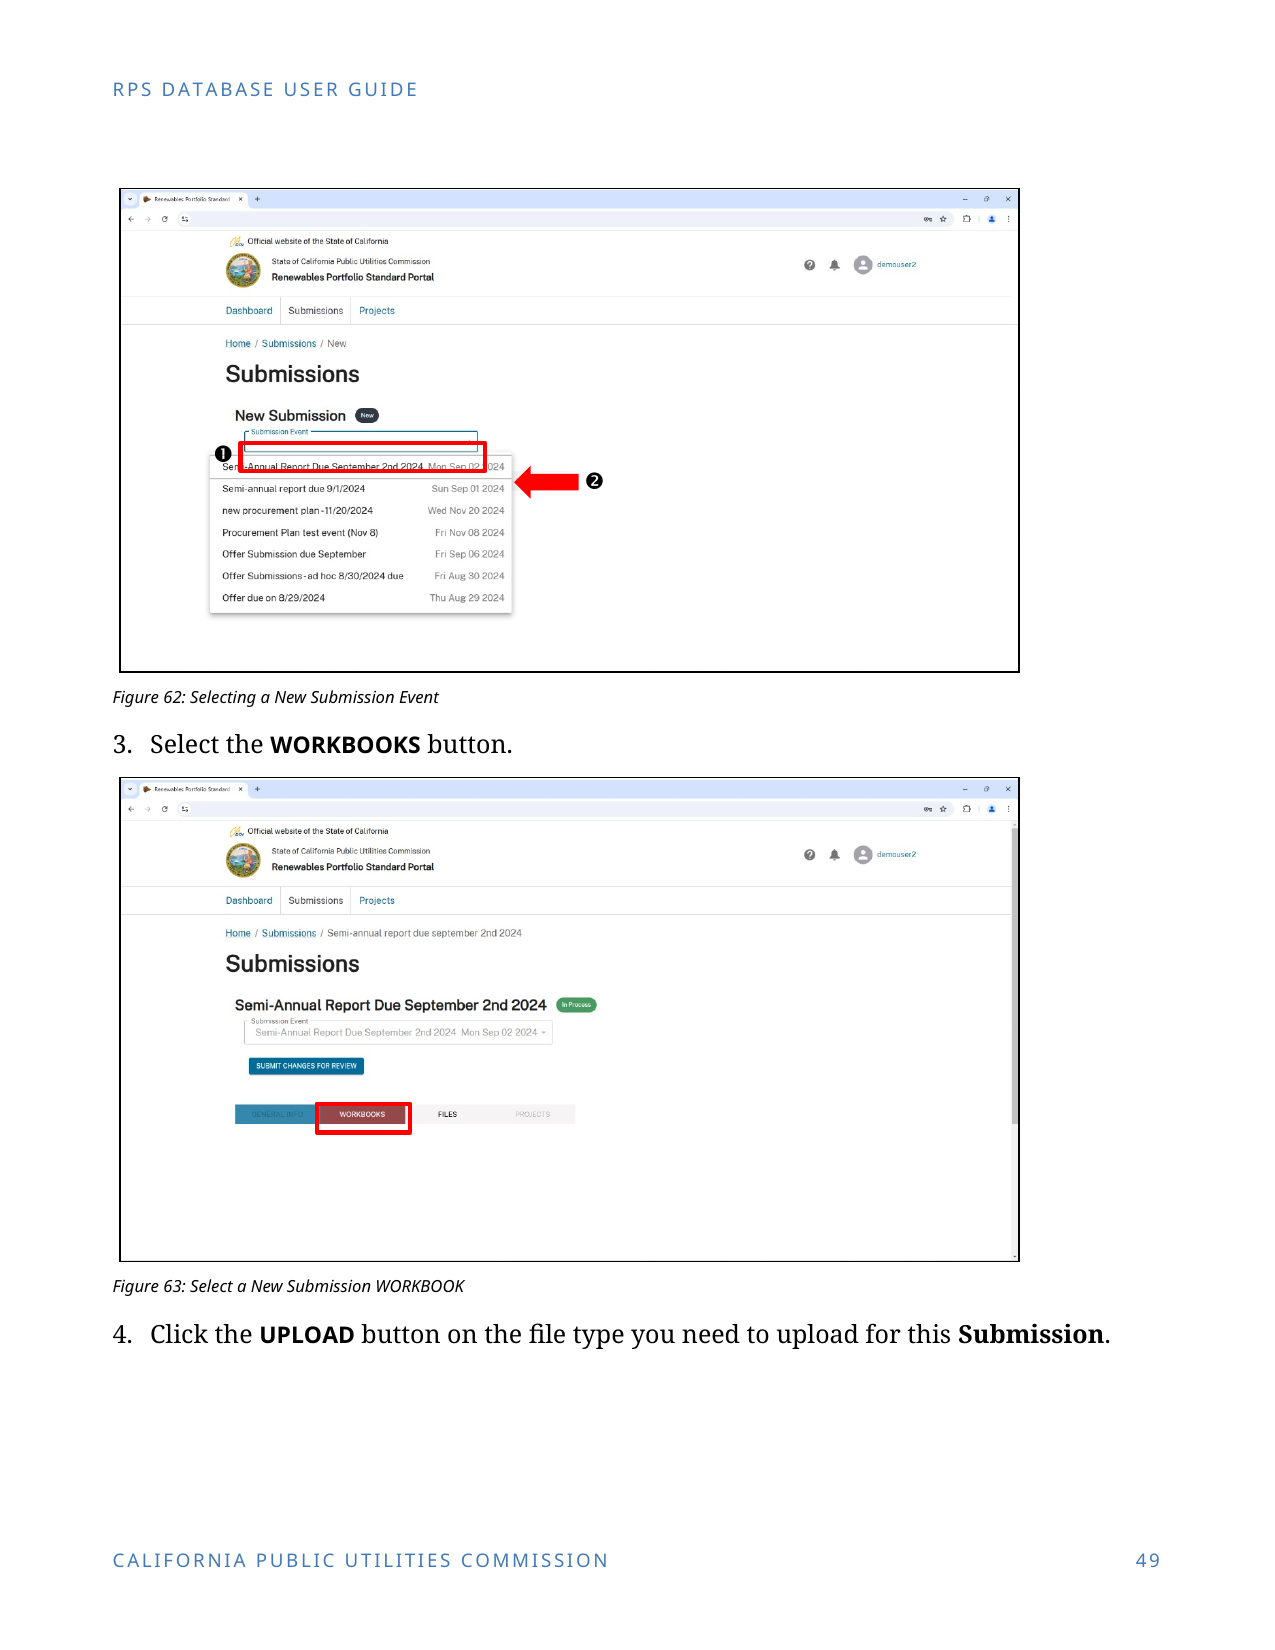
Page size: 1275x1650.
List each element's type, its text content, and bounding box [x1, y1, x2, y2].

list Select the WORKBOOKS button. [112, 727, 1162, 761]
text Figure 62: Selecting a New Submission Event [112, 685, 1162, 708]
list Click the UPLOAD button on the file type you need to upload for this Submission. [112, 1316, 1162, 1350]
picture [121, 778, 1018, 1261]
picture [121, 189, 1018, 671]
text Figure 63: Select a New Submission WORKBOOK [112, 1275, 1162, 1297]
